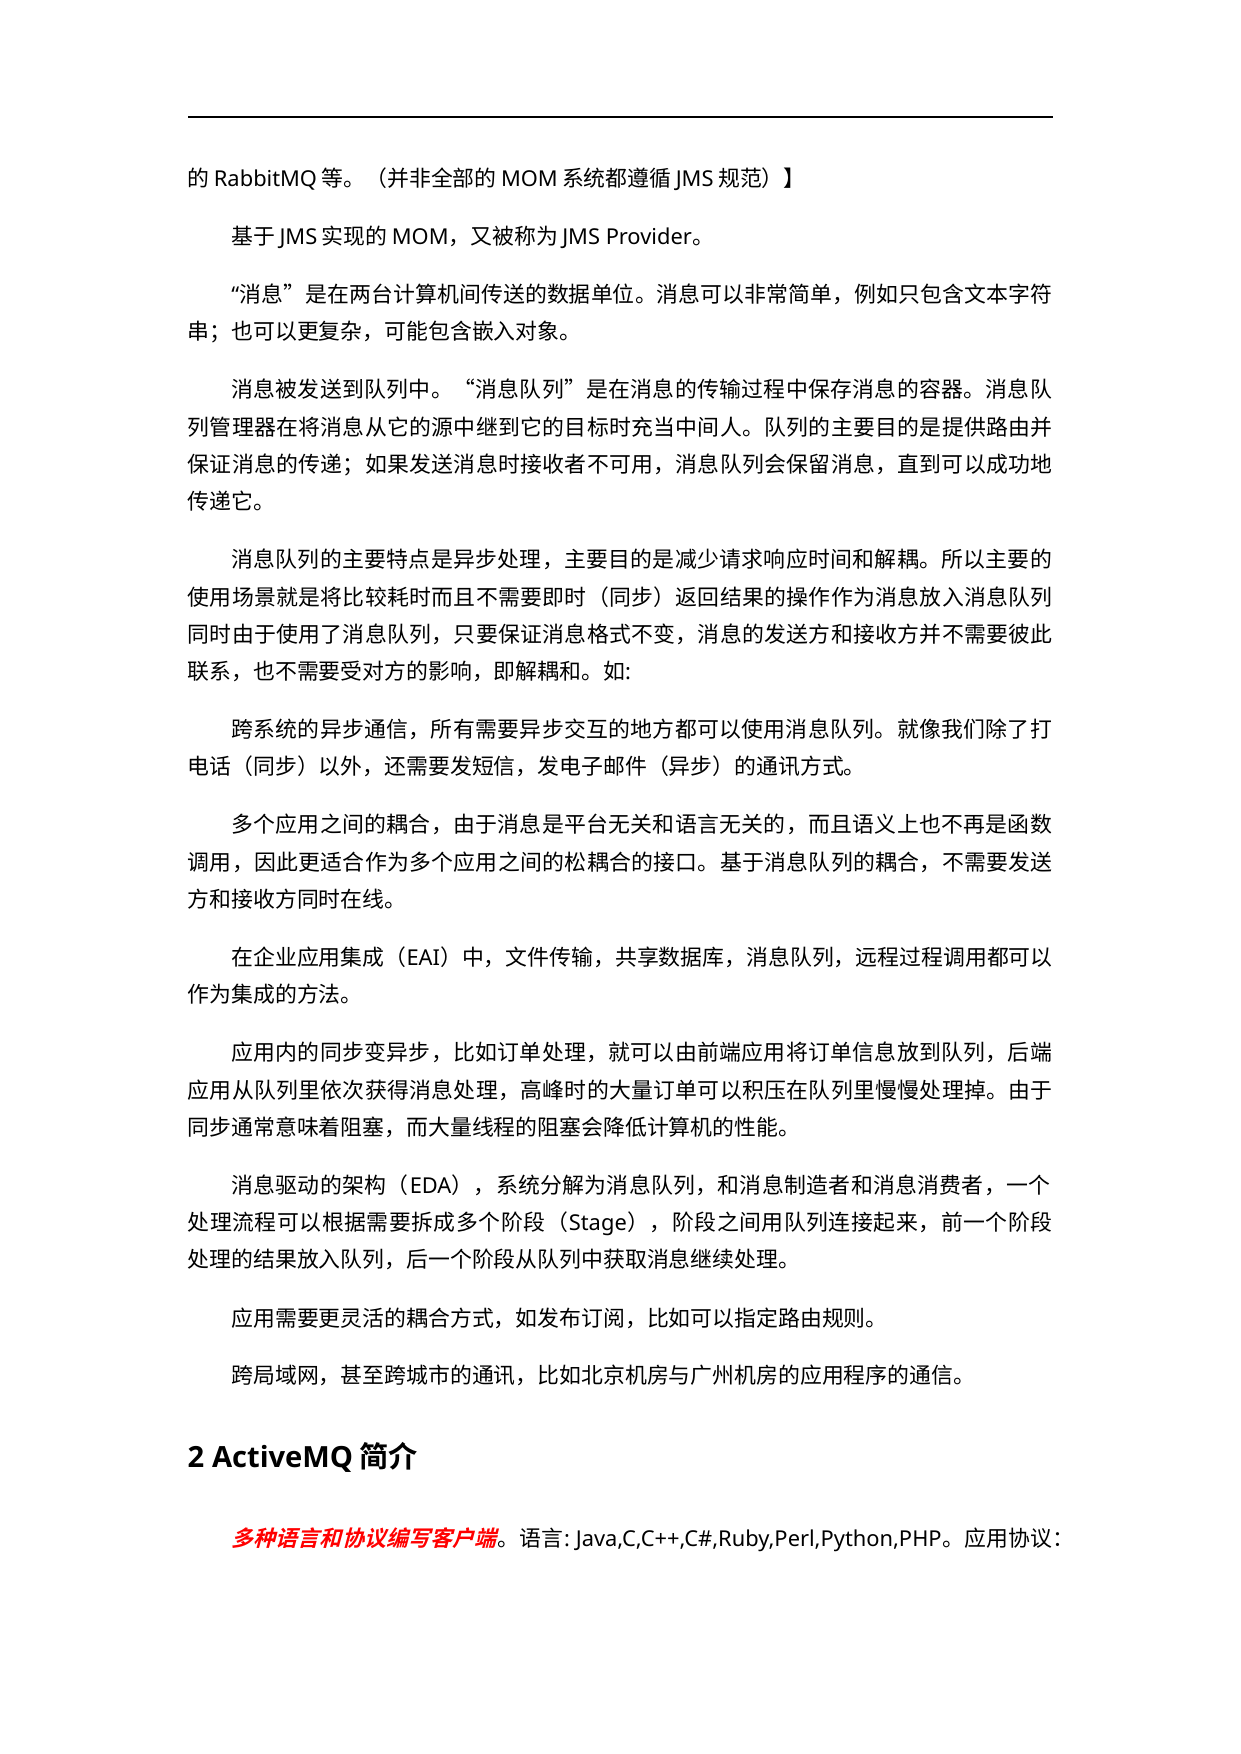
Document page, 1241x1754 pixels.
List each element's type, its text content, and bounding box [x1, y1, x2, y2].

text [187, 1521, 1053, 1553]
text 在企业应用集成（EAI）中，文件传输，共享数据库，消息队列，远程过程调用都可以作为集成的方法。 [187, 939, 1053, 1009]
text 跨局域网，甚至跨城市的通讯，比如北京机房与广州机房的应用程序的通信。 [187, 1358, 1053, 1391]
text 消息驱动的架构（EDA），系统分解为消息队列，和消息制造者和消息消费者，一个处理流程可以根据需要拆成多个阶段（Stage），阶段之间用队列连接起来，前一个阶段处理的结果放入队列，后一个阶段从队列中获取消息继续处理。 [187, 1167, 1053, 1274]
text 跨系统的异步通信，所有需要异步交互的地方都可以使用消息队列。就像我们除了打电话（同步）以外，还需要发短信，发电子邮件（异步）的通讯方式。 [187, 712, 1053, 781]
text 基于JMS实现的MOM，又被称为JMS Provider。 [187, 218, 1053, 251]
text 应用需要更灵活的耦合方式，如发布订阅，比如可以指定路由规则。 [187, 1300, 1053, 1333]
text 消息被发送到队列中。“消息队列”是在消息的传输过程中保存消息的容器。消息队列管理器在将消息从它的源中继到它的目标时充当中间人。队列的主要目的是提供路由并保证消息的传递；如果发送消息时接收者不可用，消息队列会保留消息，直到可以成功地传递它。 [187, 372, 1053, 516]
text 多个应用之间的耦合，由于消息是平台无关和语言无关的，而且语义上也不再是函数调用，因此更适合作为多个应用之间的松耦合的接口。基于消息队列的耦合，不需要发送方和接收方同时在线。 [187, 807, 1053, 914]
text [187, 161, 1053, 193]
subtitle ActiveMQ简介 [187, 1422, 1053, 1487]
text “消息”是在两台计算机间传送的数据单位。消息可以非常简单，例如只包含文本字符串；也可以更复杂，可能包含嵌入对象。 [187, 277, 1053, 346]
text 消息队列的主要特点是异步处理，主要目的是减少请求响应时间和解耦。所以主要的使用场景就是将比较耗时而且不需要即时（同步）返回结果的操作作为消息放入消息队列。同时由于使用了消息队列，只要保证消息格式不变，消息的发送方和接收方并不需要彼此联系，也不需要受对方的影响，即解耦和。如: [187, 542, 1053, 686]
text 应用内的同步变异步，比如订单处理，就可以由前端应用将订单信息放到队列，后端应用从队列里依次获得消息处理，高峰时的大量订单可以积压在队列里慢慢处理掉。由于同步通常意味着阻塞，而大量线程的阻塞会降低计算机的性能。 [187, 1035, 1053, 1142]
